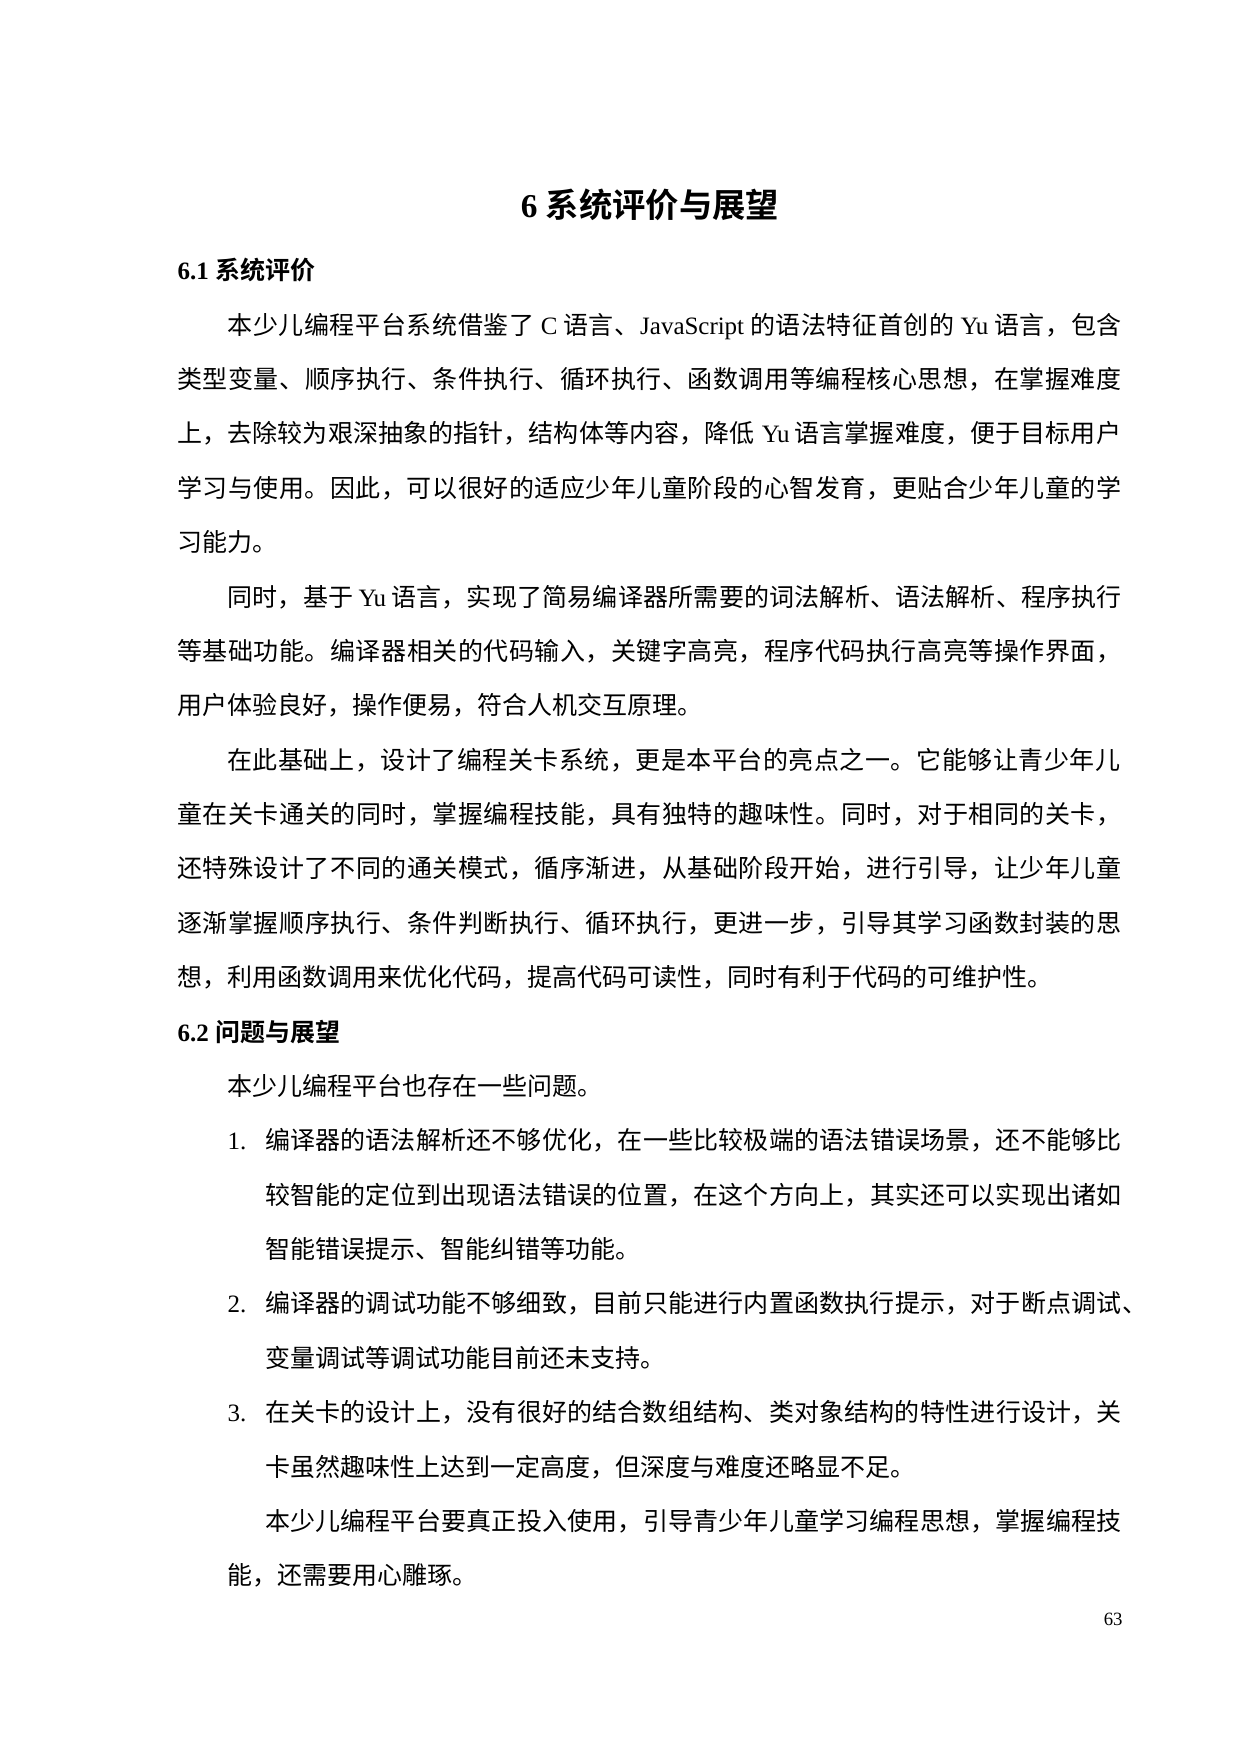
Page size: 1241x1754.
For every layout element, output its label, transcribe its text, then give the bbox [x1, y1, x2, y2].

list 编译器的调试功能不够细致，目前只能进行内置函数执行提示，对于断点调试、变量调试等调试功能目前还未支持。 [227, 1284, 1122, 1374]
subtitle 系统评价与展望 [177, 178, 1122, 227]
text 本少儿编程平台系统借鉴了C语言、JavaScript的语法特征首创的Yu语言，包含类型变量、顺序执行、条件执行、循环执行、函数调用等编程核心思想，在掌握难度上，去除较为艰深抽象的指针，结构体等内容，降低Yu语言掌握难度，便于目标用户学习与使用。因此，可以很好的适应少年儿童阶段的心智发育，更贴合少年儿童的学习能力。 [177, 305, 1122, 559]
text 同时，基于Yu语言，实现了简易编译器所需要的词法解析、语法解析、程序执行等基础功能。编译器相关的代码输入，关键字高亮，程序代码执行高亮等操作界面，用户体验良好，操作便易，符合人机交互原理。 [177, 577, 1122, 722]
text 本少儿编程平台要真正投入使用，引导青少年儿童学习编程思想，掌握编程技能，还需要用心雕琢。 [227, 1501, 1122, 1592]
subtitle 问题与展望 [177, 1012, 1122, 1048]
text 在此基础上，设计了编程关卡系统，更是本平台的亮点之一。它能够让青少年儿童在关卡通关的同时，掌握编程技能，具有独特的趣味性。同时，对于相同的关卡，还特殊设计了不同的通关模式，循序渐进，从基础阶段开始，进行引导，让少年儿童逐渐掌握顺序执行、条件判断执行、循环执行，更进一步，引导其学习函数封装的思想，利用函数调用来优化代码，提高代码可读性，同时有利于代码的可维护性。 [177, 740, 1122, 994]
list 编译器的语法解析还不够优化，在一些比较极端的语法错误场景，还不能够比较智能的定位到出现语法错误的位置，在这个方向上，其实还可以实现出诸如智能错误提示、智能纠错等功能。 [227, 1121, 1122, 1266]
text 本少儿编程平台也存在一些问题。 [177, 1066, 1122, 1103]
subtitle 系统评价 [177, 251, 1122, 287]
list 在关卡的设计上，没有很好的结合数组结构、类对象结构的特性进行设计，关卡虽然趣味性上达到一定高度，但深度与难度还略显不足。 [227, 1393, 1122, 1483]
